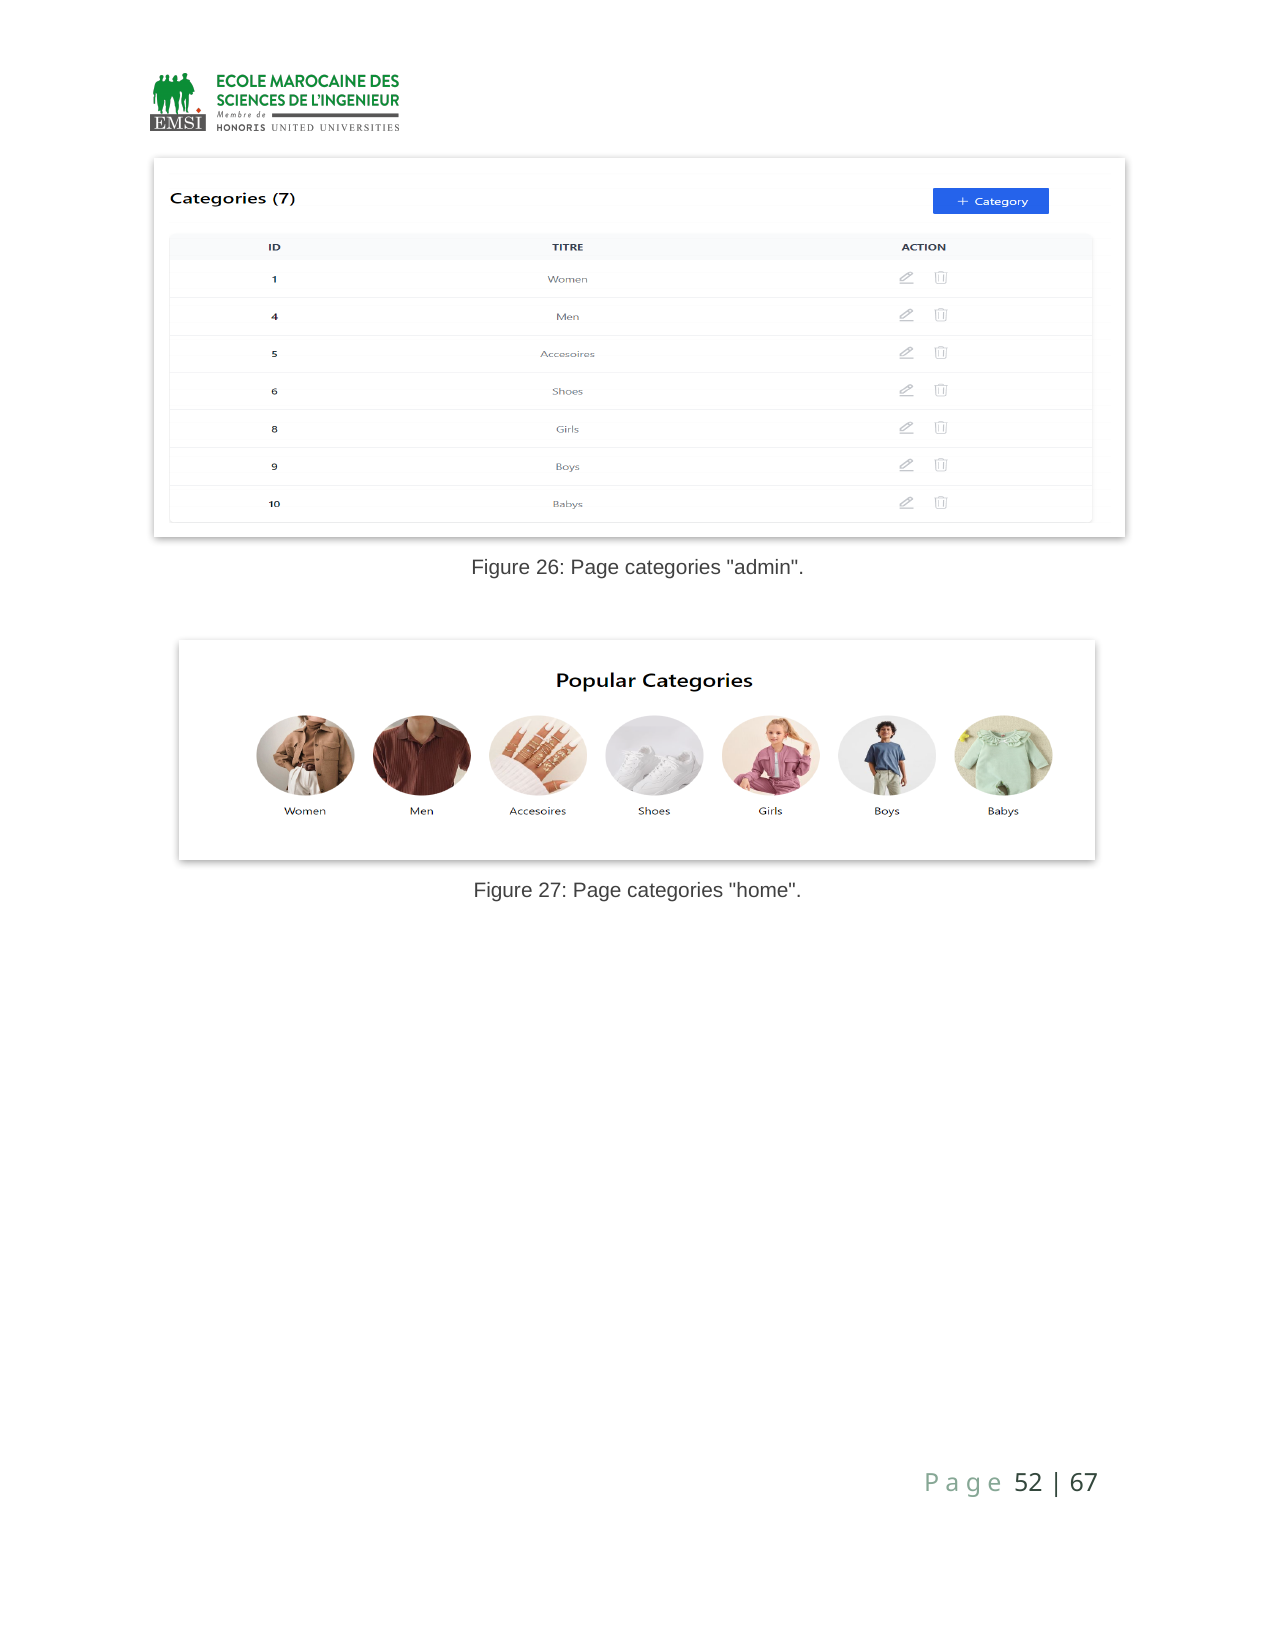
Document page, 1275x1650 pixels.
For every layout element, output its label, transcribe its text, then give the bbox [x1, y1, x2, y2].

picture [194, 655, 1080, 845]
picture [150, 73, 399, 131]
picture [169, 173, 1111, 523]
text Figure 27: Page categories "home". [150, 878, 1125, 902]
text Figure 26: Page categories "admin". [150, 555, 1125, 579]
